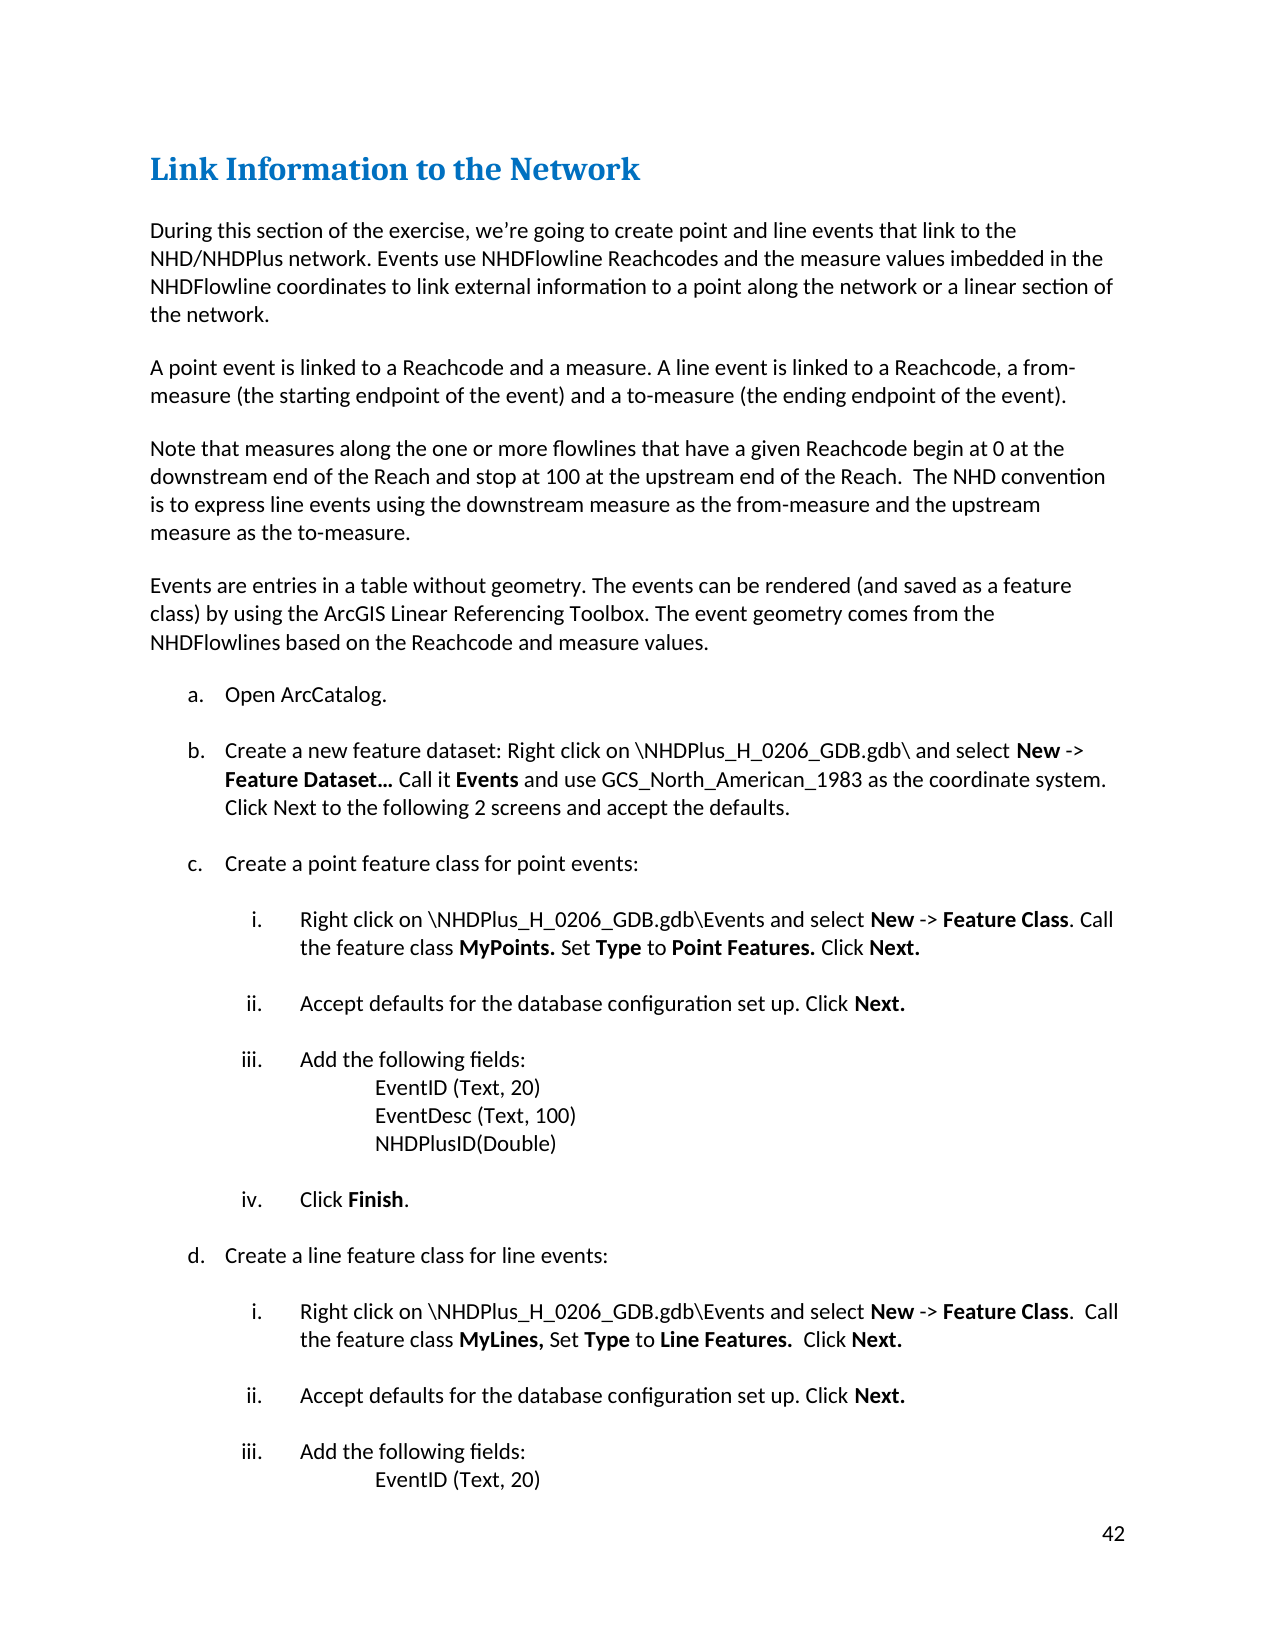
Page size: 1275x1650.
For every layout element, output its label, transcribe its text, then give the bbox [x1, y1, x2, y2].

list Create a line feature class for line events: [187, 1241, 1125, 1269]
text A point event is linked to a Reachcode and a measure. A line event is linked to a Reachcode, a from-measure (the starting endpoint of the event) and a to-measure (the ending endpoint of the event). [150, 353, 1125, 409]
list Open ArcCatalog. [187, 681, 1125, 709]
text Note that measures along the one or more flowlines that have a given Reachcode begin at 0 at the downstream end of the Reach and stop at 100 at the upstream end of the Reach. The NHD convention is to express line events using the downstream measure as the from-measure and the upstream measure as the to-measure. [150, 434, 1125, 547]
list Create a new feature dataset: Right click on \NHDPlus_H_0206_GDB.gdb\ and select New -> Feature Dataset… Call it Events and use GCS_North_American_1983 as the coordinate system. Click Next to the following 2 screens and accept the defaults. [187, 737, 1125, 821]
list Right click on \NHDPlus_H_0206_GDB.gdb\Events and select New -> Feature Class. Call the feature class MyLines, Set Type to Line Features. Click Next. [262, 1297, 1125, 1353]
list Accept defaults for the database configuration set up. Click Next. [262, 1381, 1125, 1409]
list NHDPlusID(Double) [375, 1129, 1125, 1157]
list EventDesc (Text, 100) [375, 1101, 1125, 1129]
list Accept defaults for the database configuration set up. Click Next. [262, 989, 1125, 1017]
list EventID (Text, 20) [375, 1073, 1125, 1101]
text Events are entries in a table without geometry. The events can be rendered (and saved as a feature class) by using the ArcGIS Linear Referencing Toolbox. The event geometry comes from the NHDFlowlines based on the Reachcode and measure values. [150, 572, 1125, 656]
list Create a point feature class for point events: [187, 849, 1125, 877]
list Right click on \NHDPlus_H_0206_GDB.gdb\Events and select New -> Feature Class. Call the feature class MyPoints. Set Type to Point Features. Click Next. [262, 905, 1125, 961]
list Add the following fields: [262, 1437, 1125, 1465]
list Add the following fields: [262, 1045, 1125, 1073]
subtitle Link Information to the Network [150, 150, 1125, 188]
list EventID (Text, 20) [375, 1465, 1125, 1493]
list Click Finish. [262, 1185, 1125, 1213]
text During this section of the exercise, we’re going to create point and line events that link to the NHD/NHDPlus network. Events use NHDFlowline Reachcodes and the measure values imbedded in the NHDFlowline coordinates to link external information to a point along the network or a linear section of the network. [150, 216, 1125, 328]
